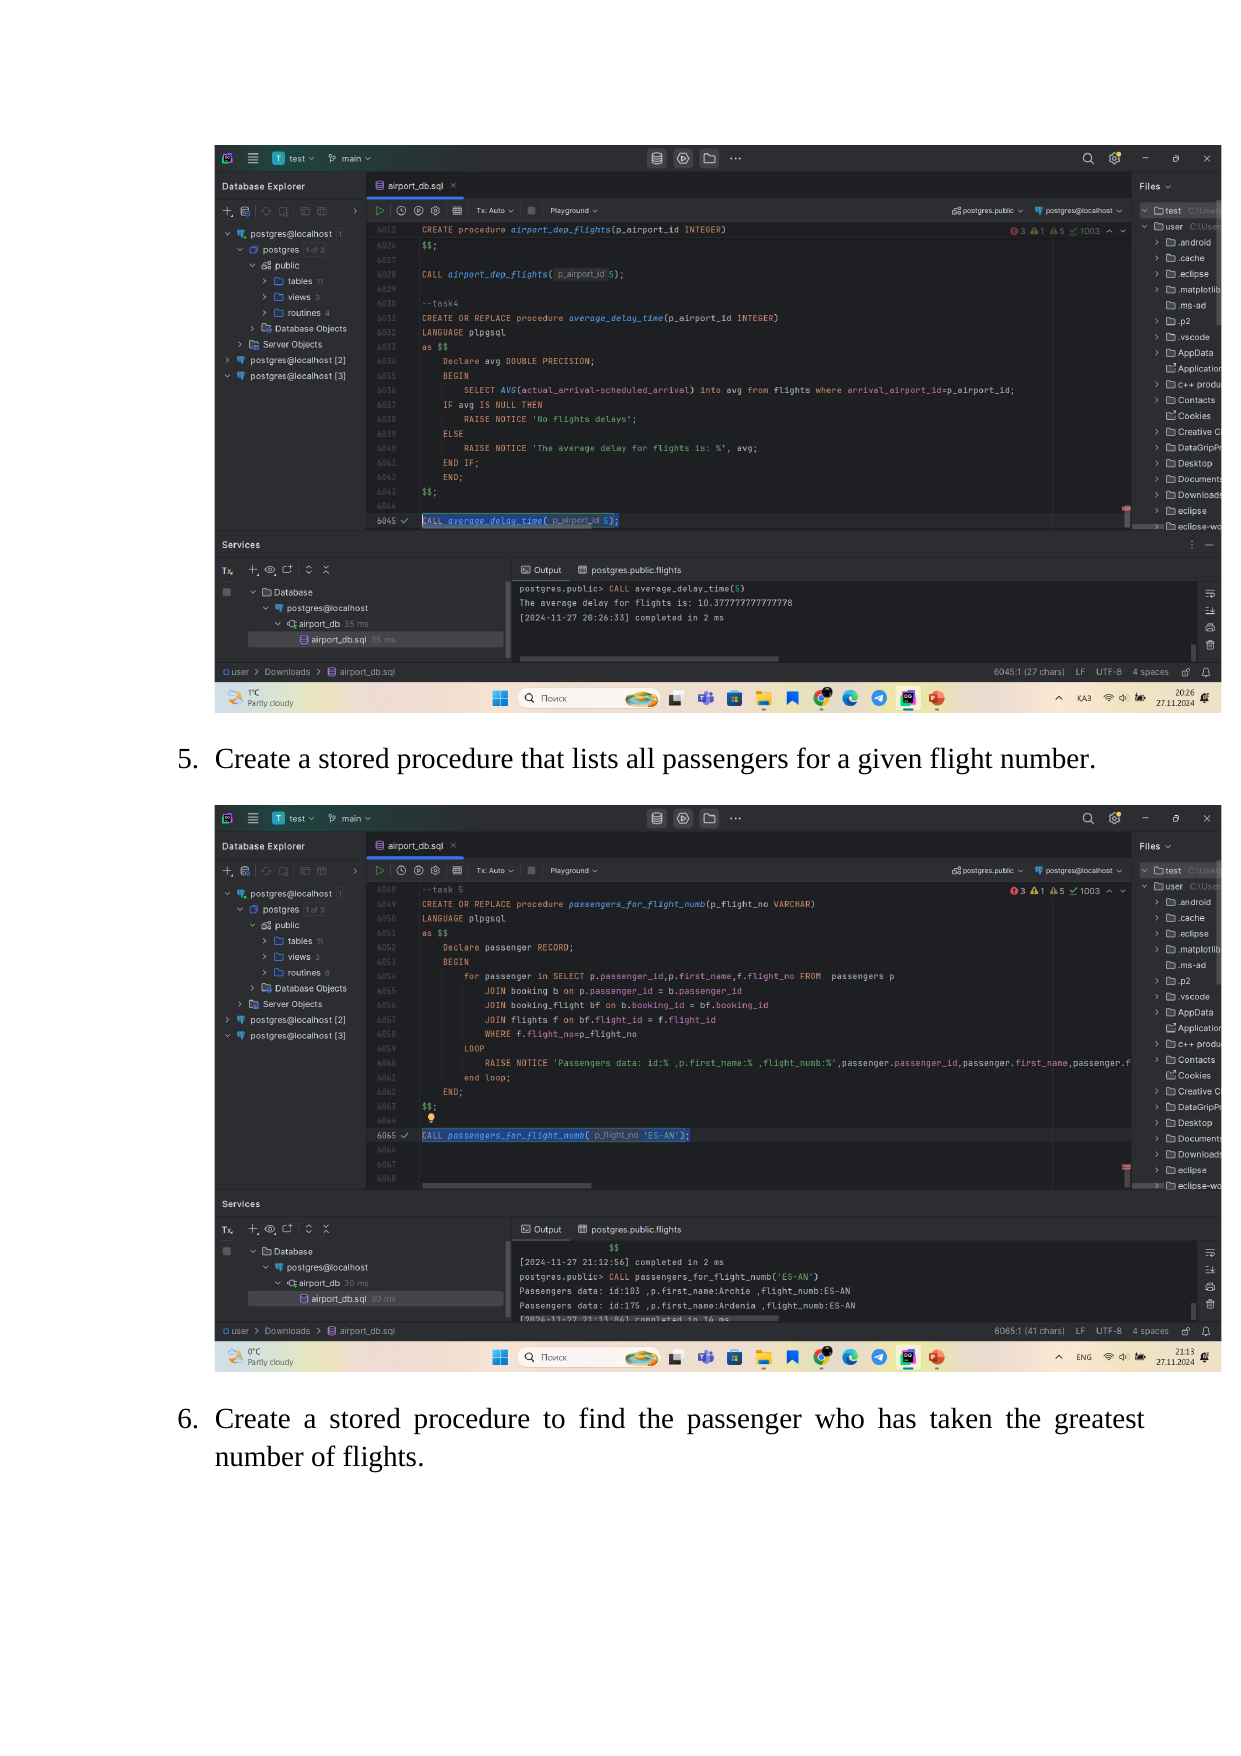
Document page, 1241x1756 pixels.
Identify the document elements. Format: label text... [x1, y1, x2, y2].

list Create a stored procedure to find the passenger who has taken the greatest number of flights. [177, 1401, 1146, 1473]
picture [214, 145, 1222, 713]
list Create a stored procedure that lists all passengers for a given flight number. [177, 742, 1146, 775]
picture [214, 805, 1222, 1372]
